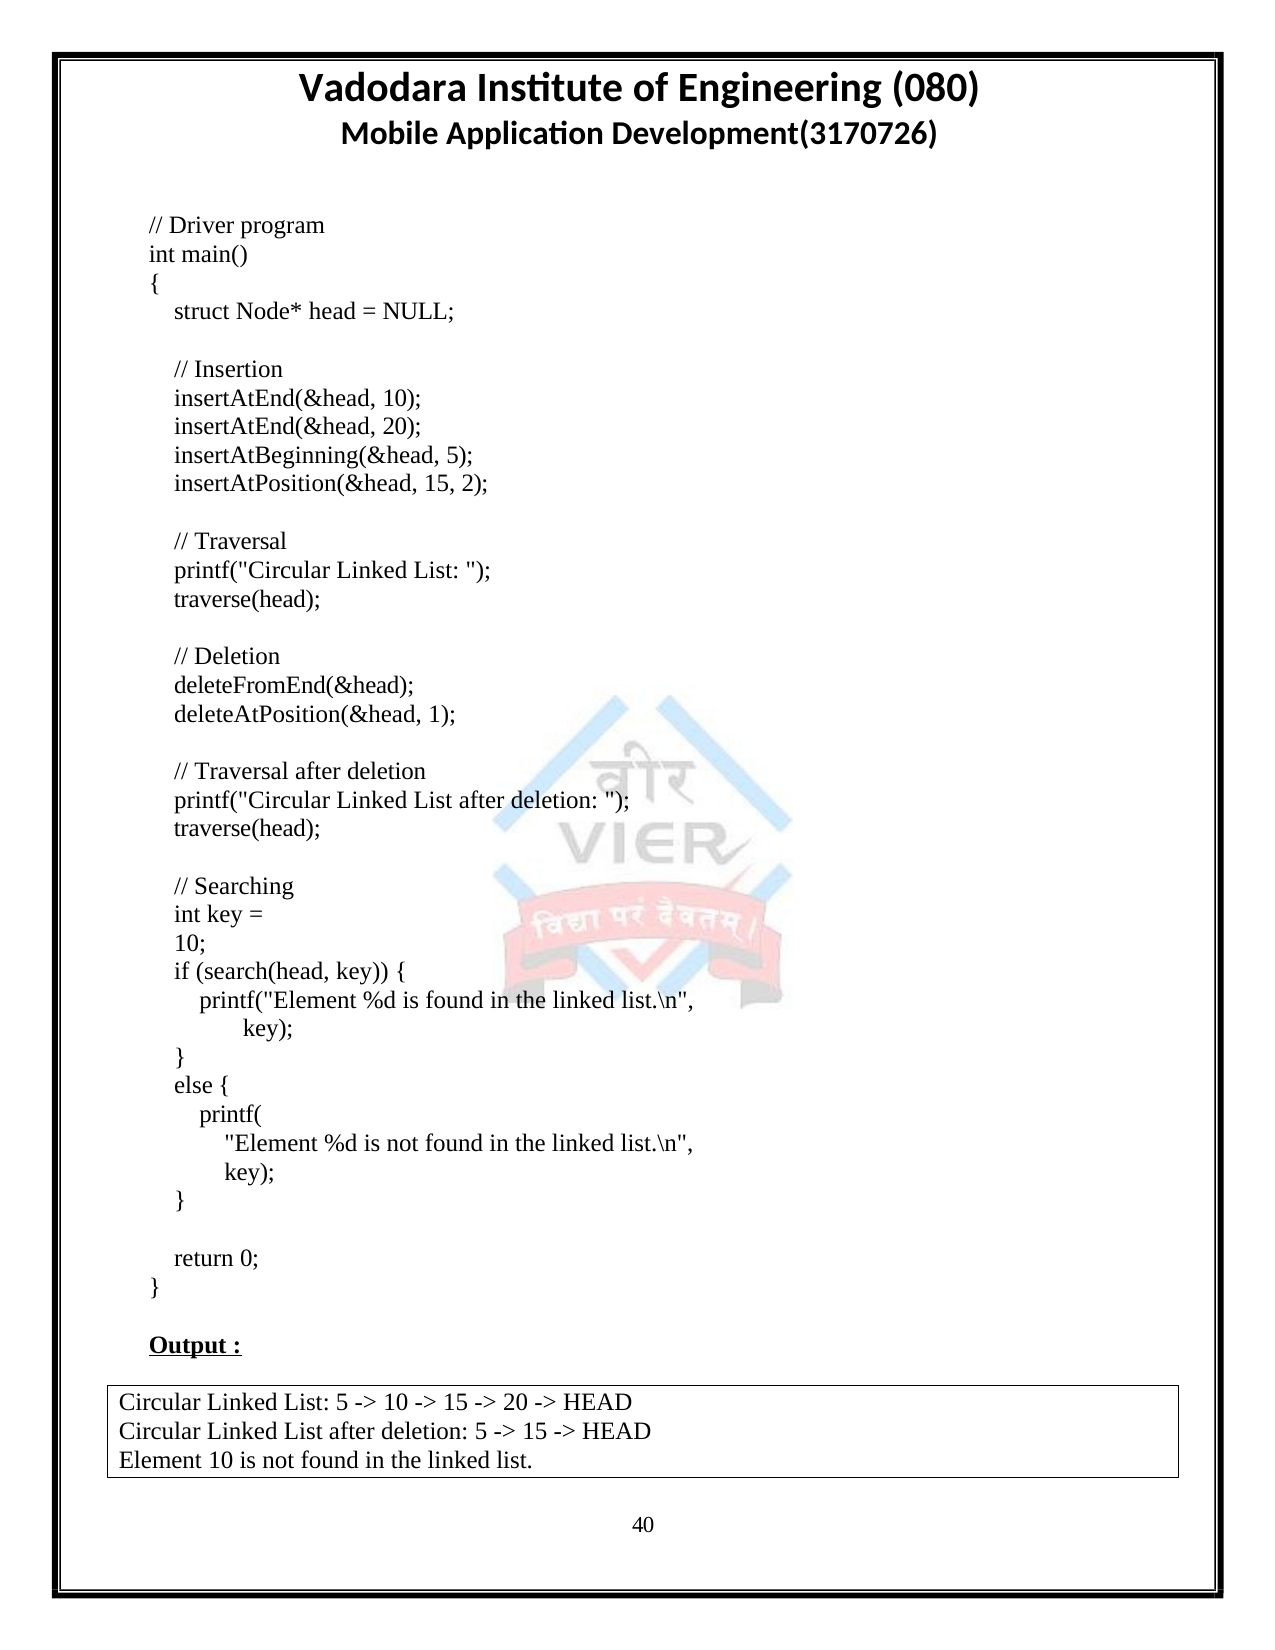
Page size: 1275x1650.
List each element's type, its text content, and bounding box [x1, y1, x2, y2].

picture [491, 684, 795, 756]
text "Element %d is not found in the linked list.\n", key); [224, 1128, 736, 1186]
text } [174, 1186, 1200, 1214]
text printf( [199, 1100, 1200, 1128]
subtitle Output : [148, 1330, 1200, 1359]
text // Traversal [174, 526, 1200, 555]
picture [491, 785, 795, 957]
text struct Node* head = NULL; [174, 297, 1200, 325]
text } [174, 1042, 1200, 1071]
picture [491, 985, 795, 1011]
text if (search(head, key)) { [174, 957, 1200, 985]
text printf("Element %d is found in the linked list.\n", key); [199, 986, 736, 1042]
text printf("Circular Linked List: "); traverse(head); [173, 555, 620, 613]
text return 0; [174, 1243, 1200, 1272]
text printf("Circular Linked List after deletion: "); traverse(head); [173, 786, 736, 842]
text // Insertion insertAtEnd(&head, 10); [174, 354, 476, 412]
text insertAtPosition(&head, 15, 2); [174, 469, 1200, 497]
text // Driver program int main() [148, 211, 328, 268]
text insertAtBeginning(&head, 5); [174, 440, 1200, 469]
text insertAtEnd(&head, 20); [174, 412, 1200, 440]
text { [148, 268, 1200, 297]
text else { [174, 1071, 1200, 1100]
text // Traversal after deletion [174, 756, 1200, 785]
text // Searching int key = 10; [174, 871, 301, 957]
text } [148, 1272, 1200, 1301]
text // Deletion deleteFromEnd(&head); deleteAtPosition(&head, 1); [174, 641, 456, 727]
